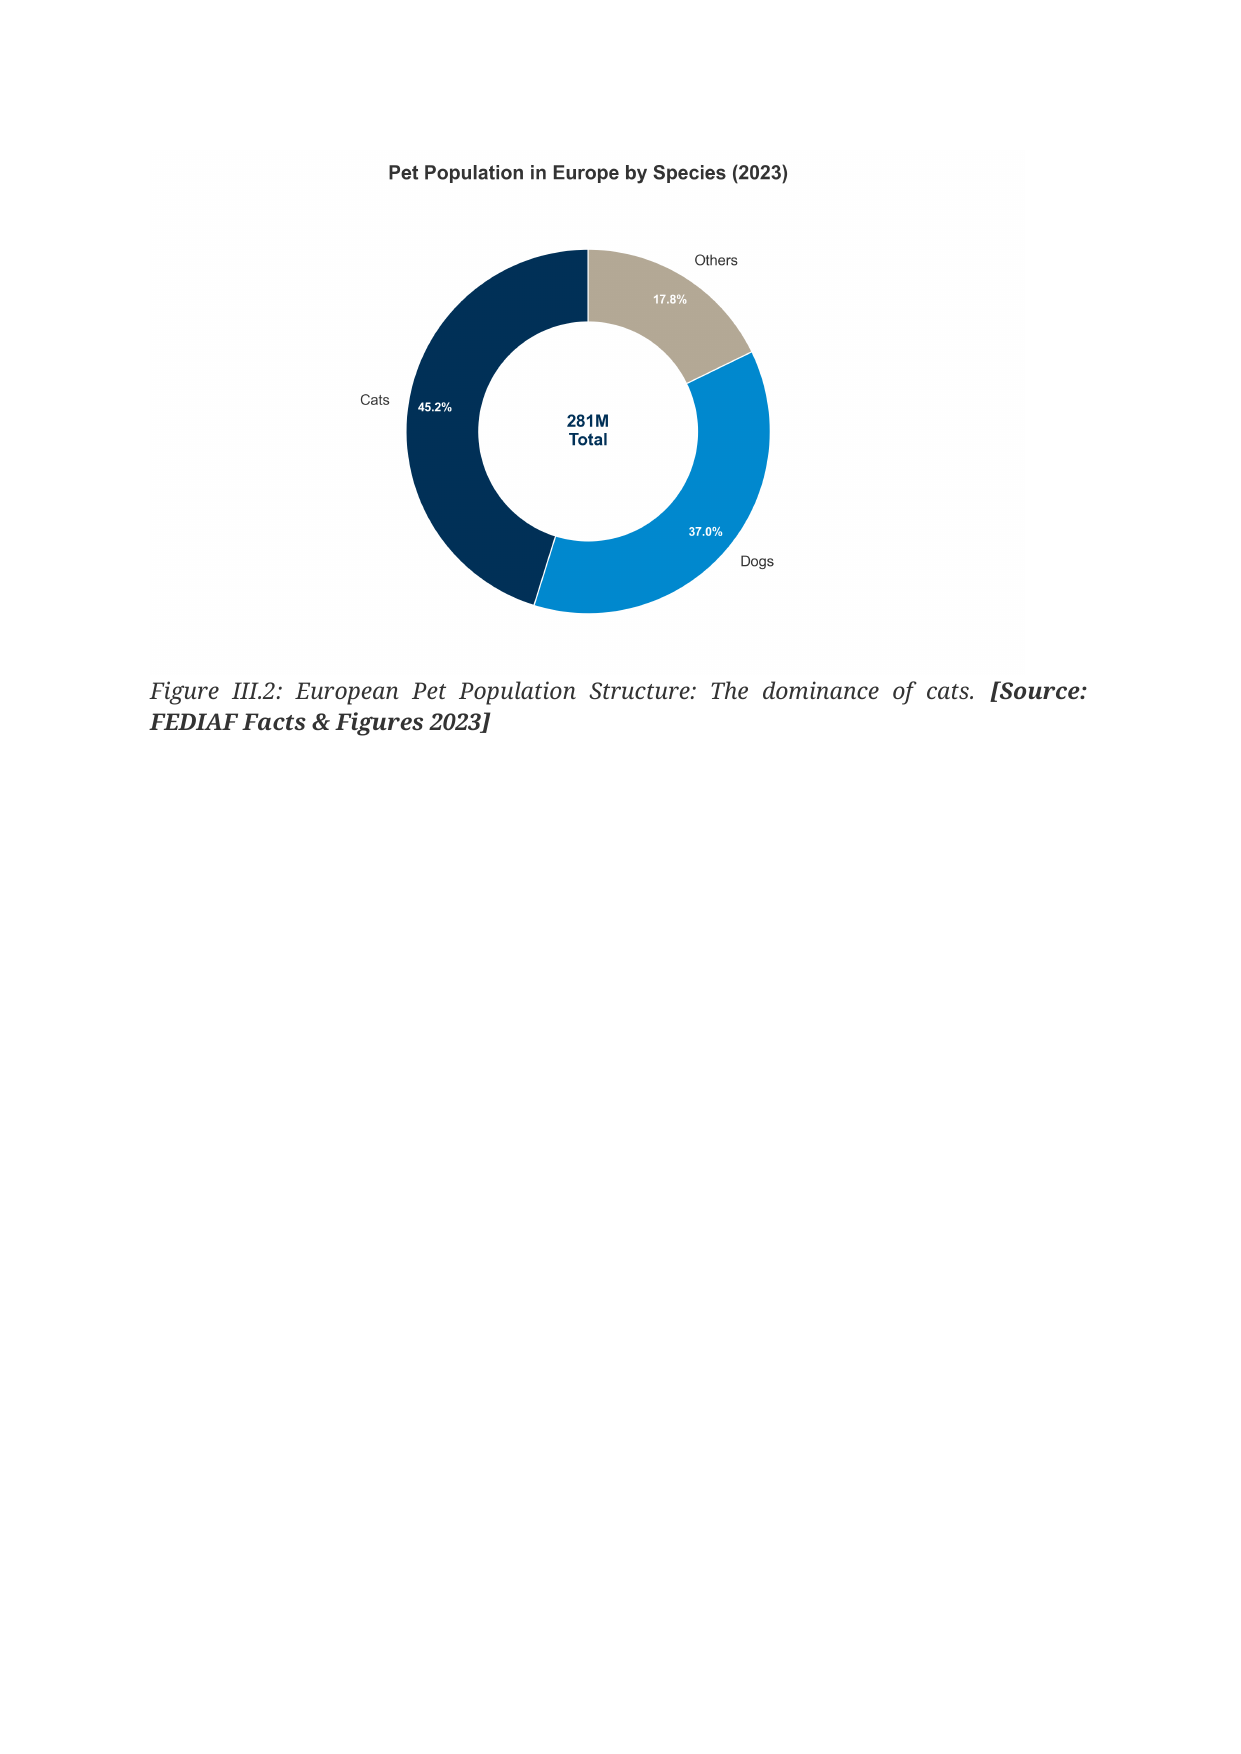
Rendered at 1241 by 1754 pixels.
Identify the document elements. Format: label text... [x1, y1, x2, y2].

picture [150, 150, 1025, 675]
